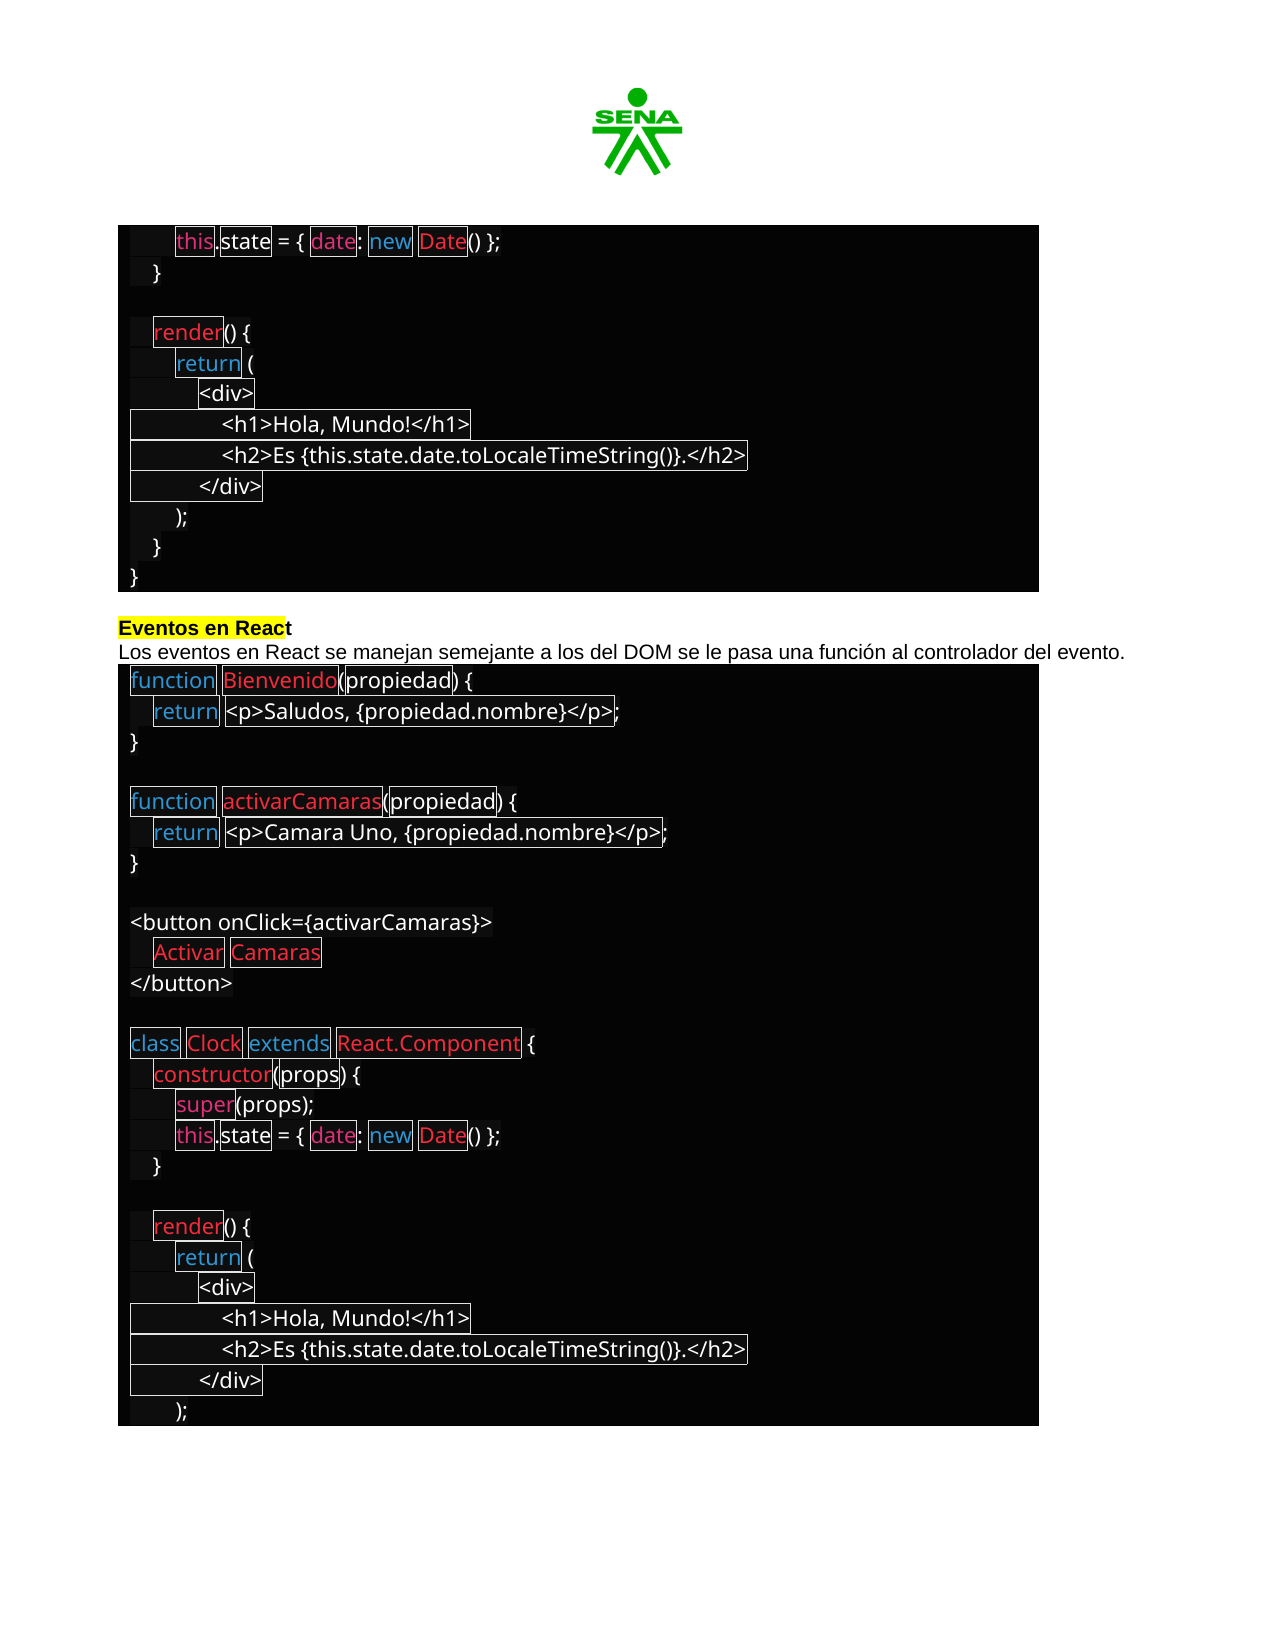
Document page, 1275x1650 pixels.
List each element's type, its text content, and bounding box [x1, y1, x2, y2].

text Los eventos en React se manejan semejante a los del DOM se le pasa una función al controlador del evento. [118, 639, 1157, 663]
text Eventos en React [285, 616, 1157, 639]
picture [592, 87, 683, 176]
